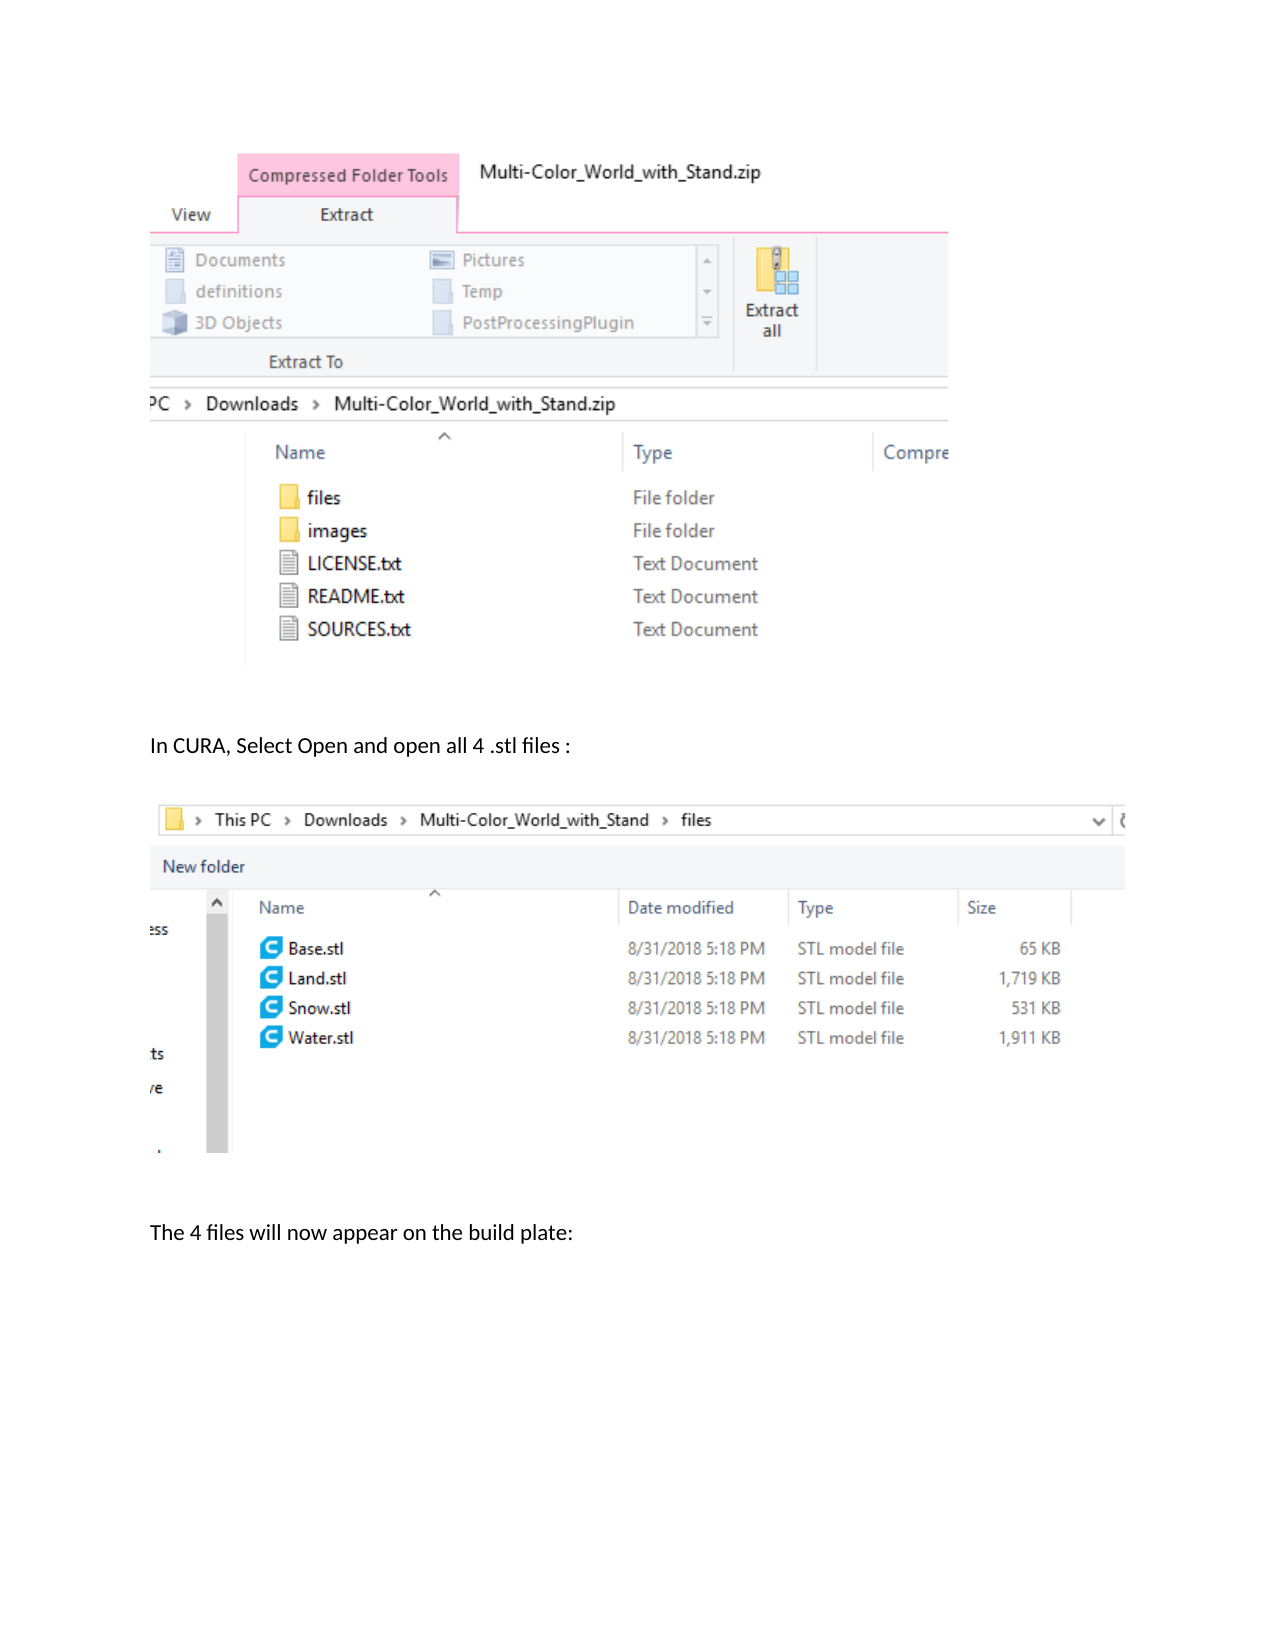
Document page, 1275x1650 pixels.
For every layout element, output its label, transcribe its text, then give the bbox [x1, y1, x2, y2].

text In CURA, Select Open and open all 4 .stl files : [150, 731, 1125, 759]
picture [150, 150, 949, 666]
picture [150, 778, 1125, 1153]
text The 4 files will now appear on the build plate: [150, 1218, 1125, 1246]
